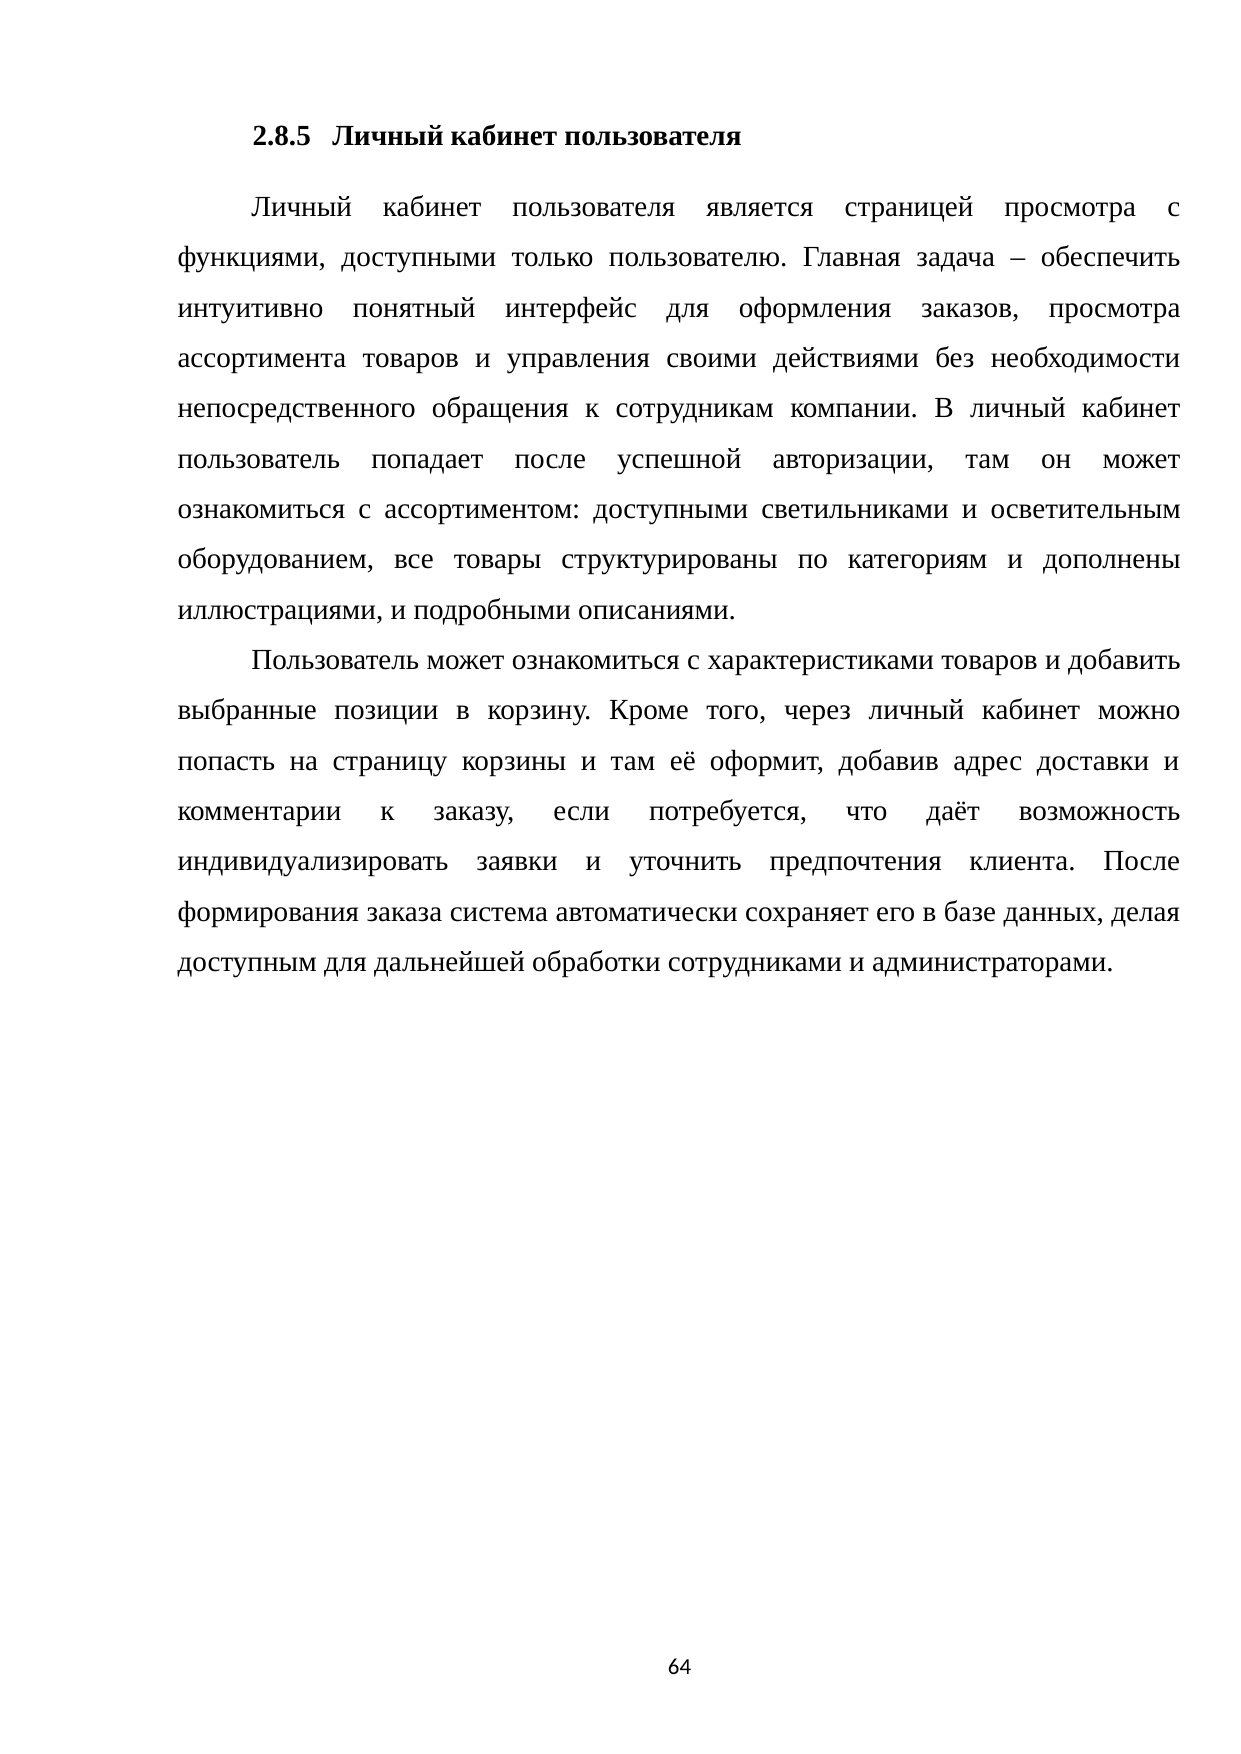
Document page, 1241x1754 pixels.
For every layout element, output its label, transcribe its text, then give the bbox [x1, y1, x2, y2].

list 2.8.5 Личный кабинет пользователя [252, 118, 1181, 152]
text Пользователь может ознакомиться с характеристиками товаров и добавить выбранные позиции в корзину. Кроме того, через личный кабинет можно попасть на страницу корзины и там её оформит, добавив адрес доставки и комментарии к заказу, если потребуется, что даёт возможность индивидуализировать заявки и уточнить предпочтения клиента. После формирования заказа система автоматически сохраняет его в базе данных, делая доступным для дальнейшей обработки сотрудниками и администраторами. [177, 642, 1181, 977]
text Личный кабинет пользователя является страницей просмотра с функциями, доступными только пользователю. Главная задача – обеспечить интуитивно понятный интерфейс для оформления заказов, просмотра ассортимента товаров и управления своими действиями без необходимости непосредственного обращения к сотрудникам компании. В личный кабинет пользователь попадает после успешной авторизации, там он может ознакомиться с ассортиментом: доступными светильниками и осветительным оборудованием, все товары структурированы по категориям и дополнены иллюстрациями, и подробными описаниями. [177, 189, 1181, 625]
